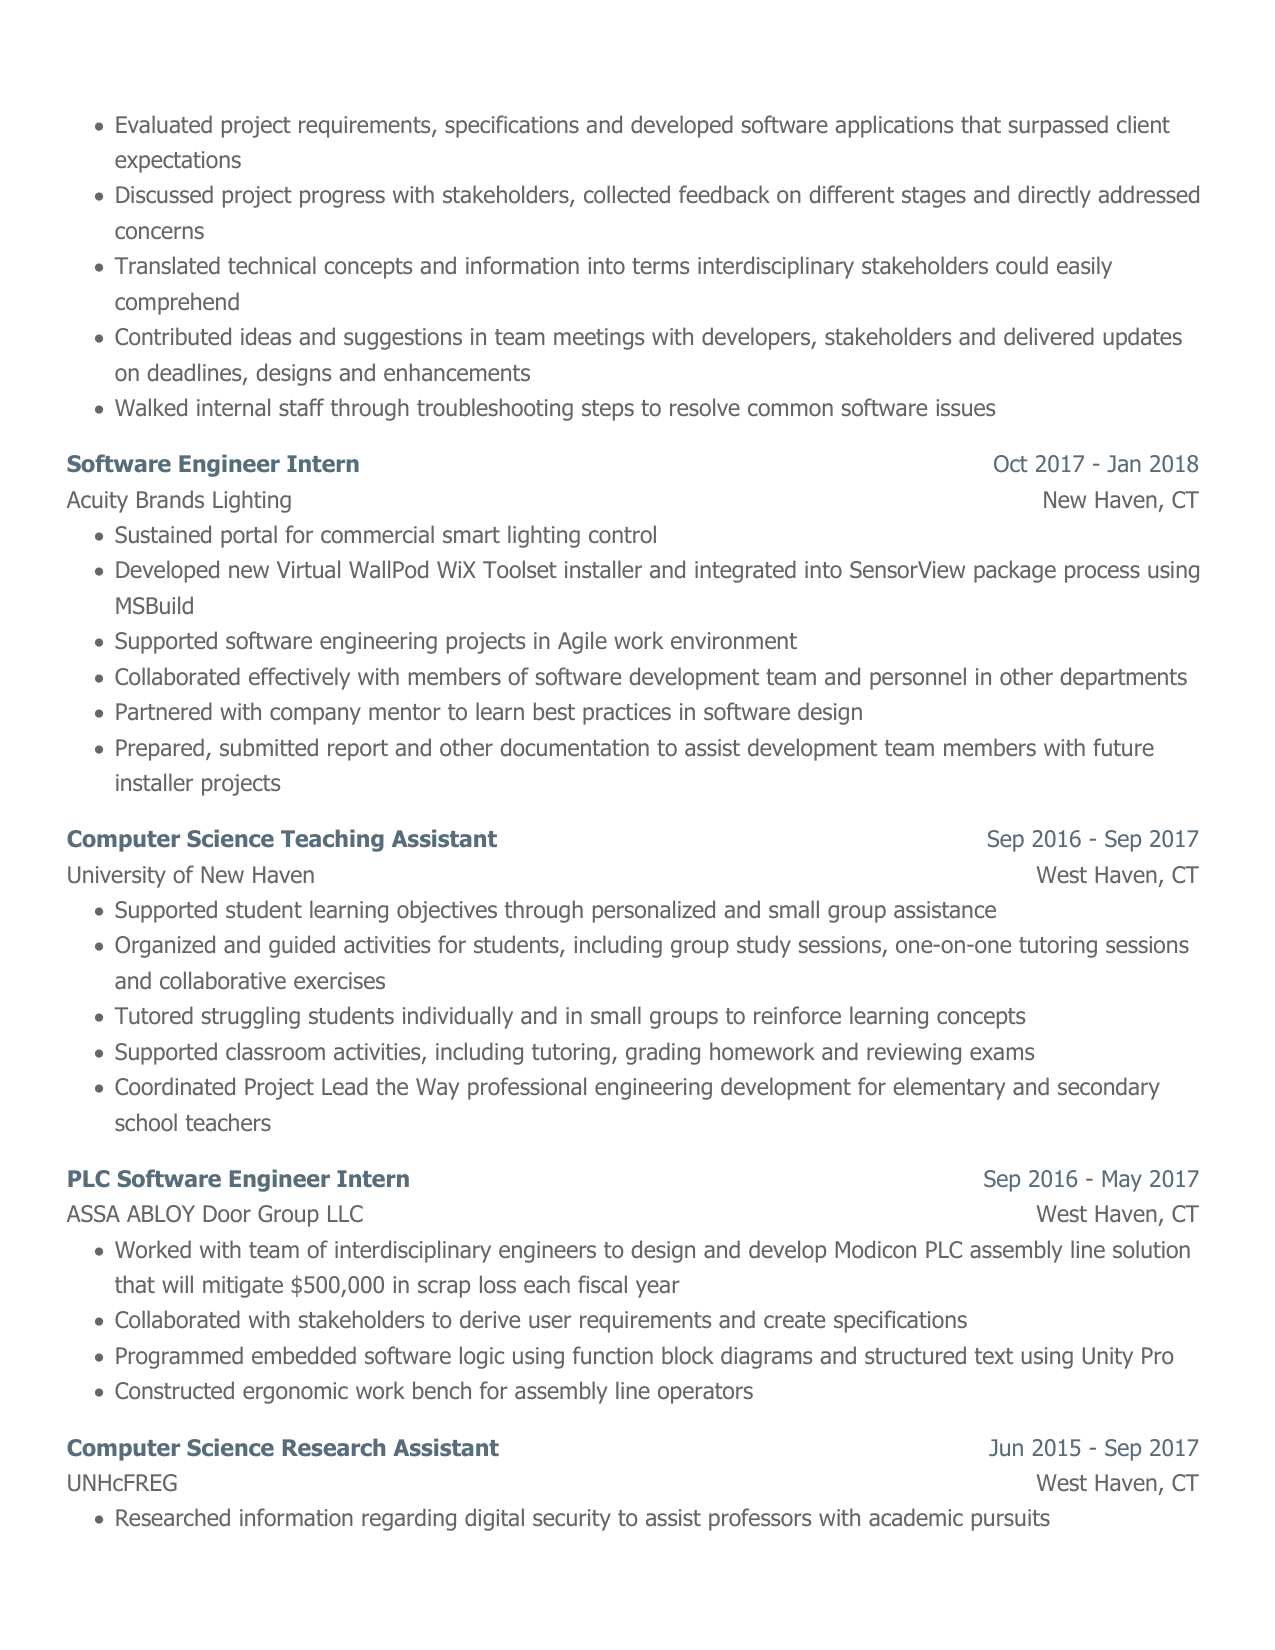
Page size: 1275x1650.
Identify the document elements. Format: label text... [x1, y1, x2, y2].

text Software Engineer Intern Oct 2017 - Jan 2018 [67, 442, 1208, 478]
list Prepared, submitted report and other documentation to assist development team members with future installer projects [94, 726, 1208, 796]
text Computer Science Teaching Assistant Sep 2016 - Sep 2017 [67, 817, 1208, 853]
text Acuity Brands Lighting New Haven, CT [67, 478, 1208, 513]
text University of New Haven West Haven, CT [67, 853, 1208, 888]
list Researched information regarding digital security to assist professors with academic pursuits [94, 1496, 1208, 1532]
list Contributed ideas and suggestions in team meetings with developers, stakeholders and delivered updates on deadlines, designs and enhancements [94, 315, 1208, 386]
text ASSA ABLOY Door Group LLC West Haven, CT [67, 1192, 1208, 1228]
text PLC Software Engineer Intern Sep 2016 - May 2017 [67, 1157, 1208, 1192]
list Constructed ergonomic work bench for assembly line operators [94, 1369, 1208, 1405]
list Programmed embedded software logic using function block diagrams and structured text using Unity Pro [94, 1334, 1208, 1369]
list Developed new Virtual WallPod WiX Toolset installer and integrated into SensorView package process using MSBuild [94, 548, 1208, 619]
list Sustained portal for commercial smart lighting control [94, 513, 1208, 548]
list Organized and guided activities for students, including group study sessions, one-on-one tutoring sessions and collaborative exercises [94, 923, 1208, 994]
list Translated technical concepts and information into terms interdisciplinary stakeholders could easily comprehend [94, 244, 1208, 315]
list Worked with team of interdisciplinary engineers to design and develop Modicon PLC assembly line solution that will mitigate $500,000 in scrap loss each fiscal year [94, 1228, 1208, 1298]
list Collaborated with stakeholders to derive user requirements and create specifications [94, 1298, 1208, 1334]
text Computer Science Research Assistant Jun 2015 - Sep 2017 [67, 1426, 1208, 1461]
list Tutored struggling students individually and in small groups to reinforce learning concepts [94, 994, 1208, 1030]
list Supported classroom activities, including tutoring, grading homework and reviewing exams [94, 1030, 1208, 1065]
list Walked internal staff through troubleshooting steps to resolve common software issues [94, 386, 1208, 421]
list Collaborated effectively with members of software development team and personnel in other departments [94, 655, 1208, 690]
list Supported student learning objectives through personalized and small group assistance [94, 888, 1208, 923]
list Coordinated Project Lead the Way professional engineering development for elementary and secondary school teachers [94, 1065, 1208, 1136]
text UNHcFREG West Haven, CT [67, 1461, 1208, 1496]
list Discussed project progress with stakeholders, collected feedback on different stages and directly addressed concerns [94, 173, 1208, 244]
list Partnered with company mentor to learn best practices in software design [94, 690, 1208, 726]
list Evaluated project requirements, specifications and developed software applications that surpassed client expectations [94, 103, 1208, 173]
list Supported software engineering projects in Agile work environment [94, 619, 1208, 655]
